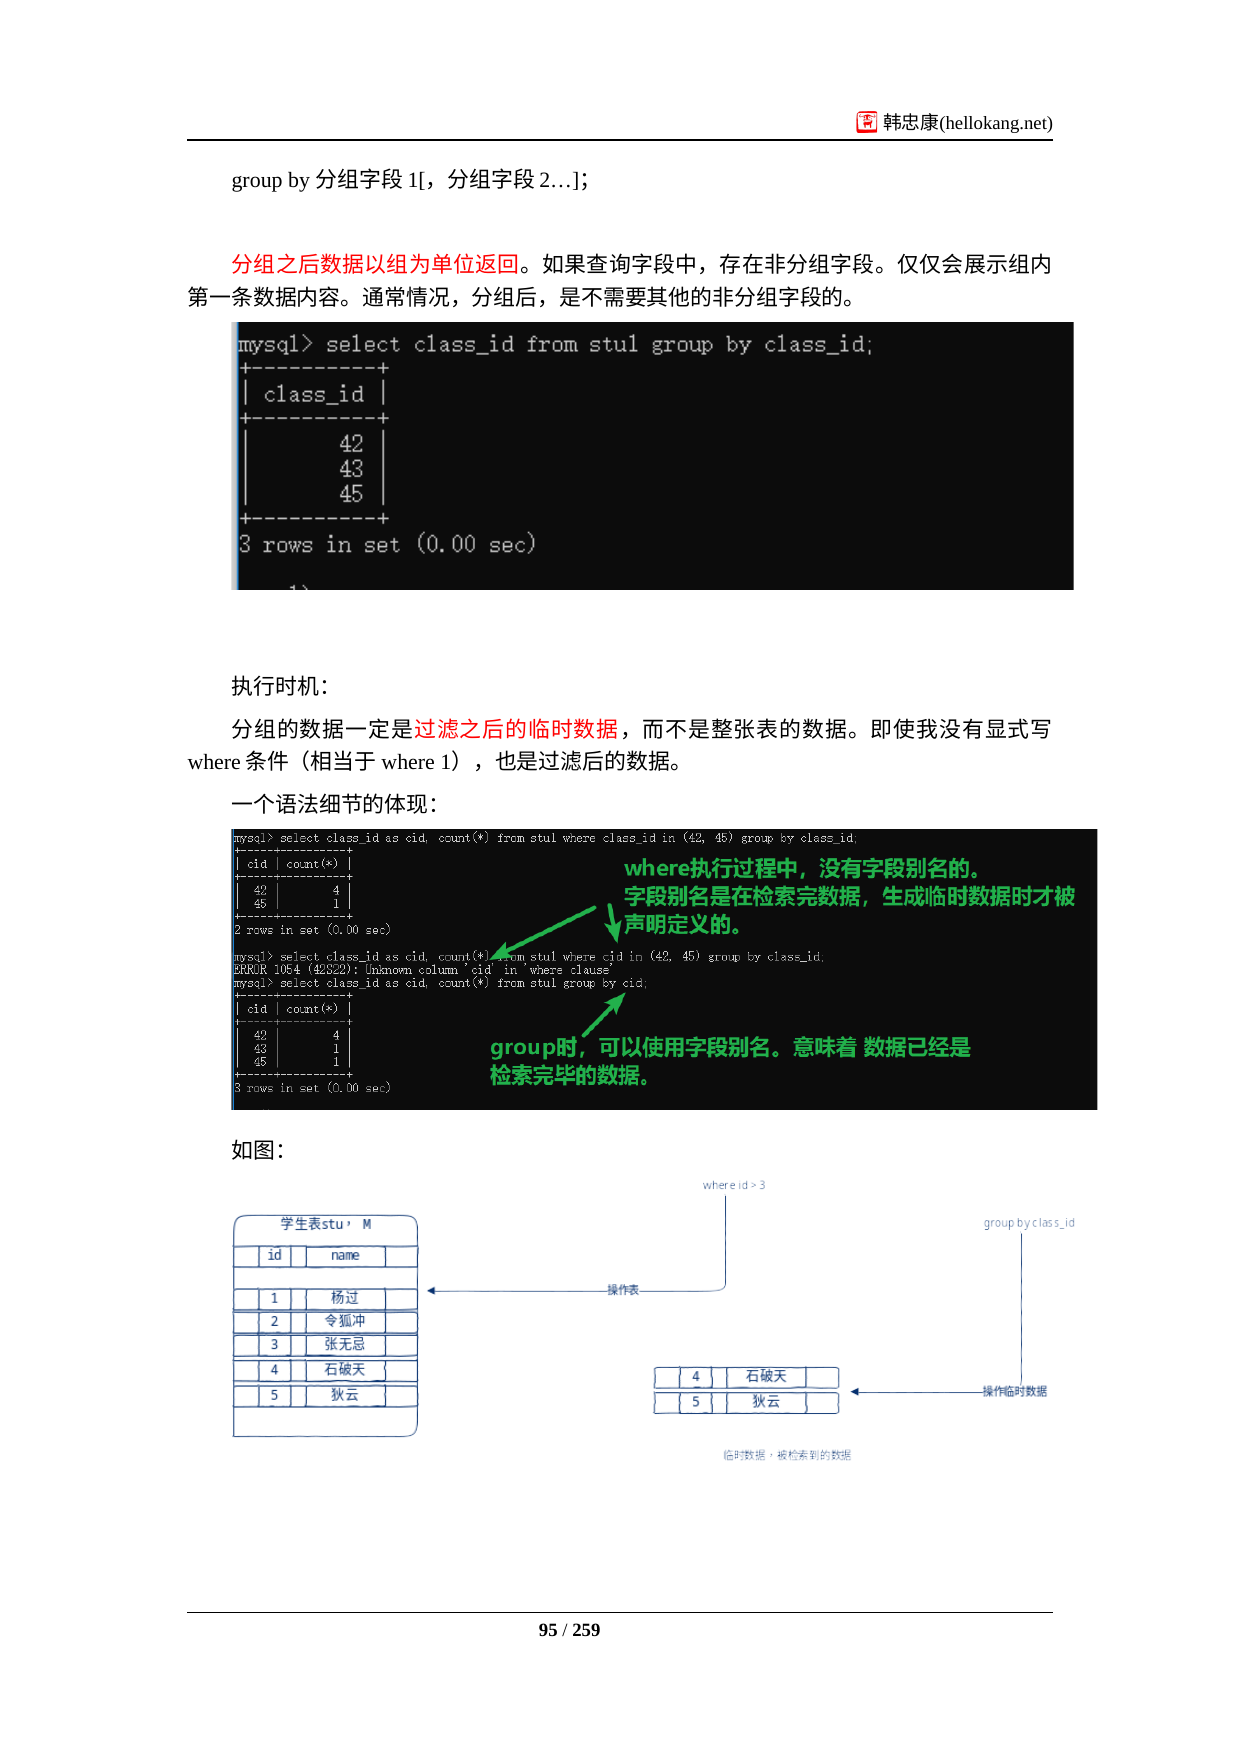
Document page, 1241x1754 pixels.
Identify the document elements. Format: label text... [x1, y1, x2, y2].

text group by 分组字段1[，分组字段2…]； [187, 161, 1053, 194]
text 分组的数据一定是过滤之后的临时数据，而不是整张表的数据。即使我没有显式写where条件（相当于 where 1），也是过滤后的数据。 [187, 711, 1053, 776]
picture [856, 111, 878, 133]
picture [231, 322, 1074, 590]
text 执行时机： [187, 668, 1053, 701]
text 一个语法细节的体现： [187, 787, 1053, 819]
text 分组之后数据以组为单位返回。如果查询字段中，存在非分组字段。仅仅会展示组内第一条数据内容。通常情况，分组后，是不需要其他的非分组字段的。 [187, 247, 1053, 312]
text 如图： [187, 1132, 1053, 1165]
picture [231, 829, 1098, 1110]
